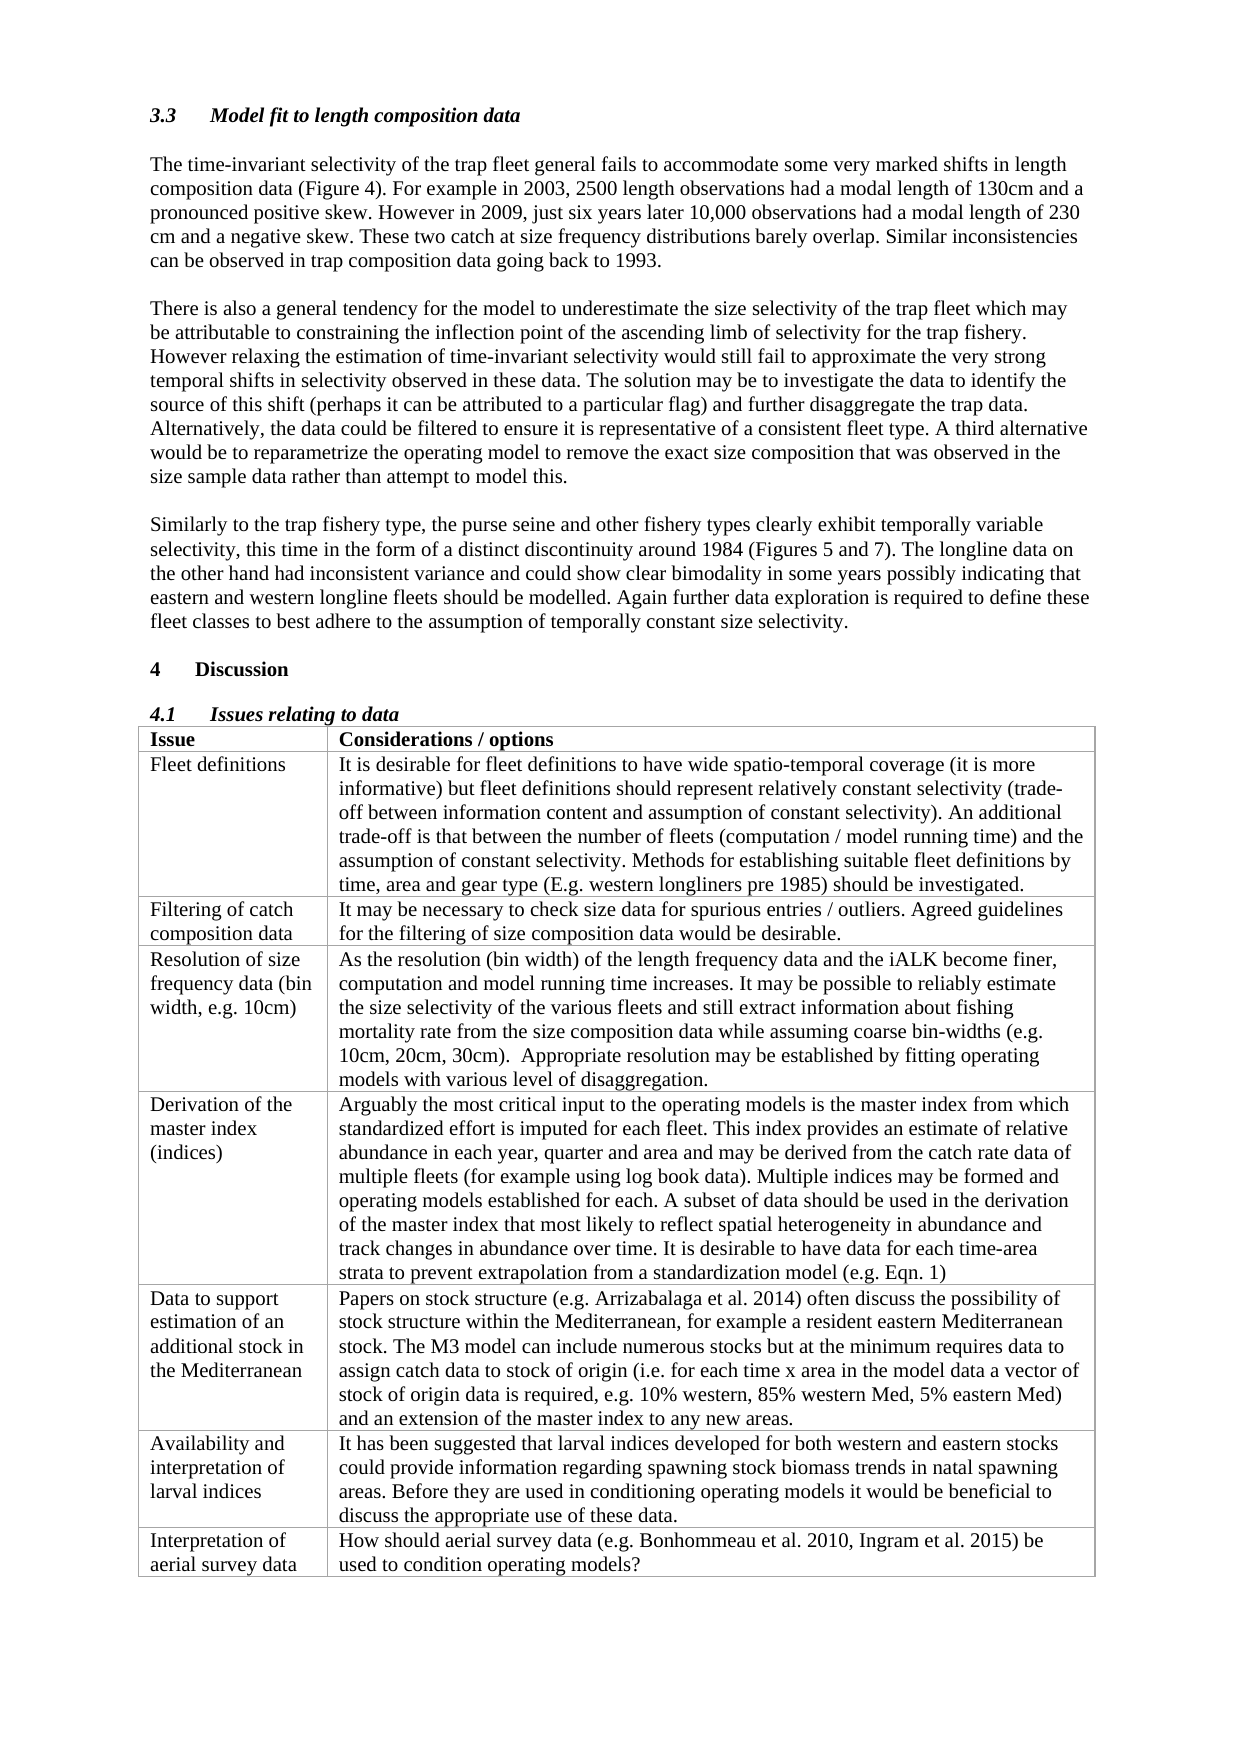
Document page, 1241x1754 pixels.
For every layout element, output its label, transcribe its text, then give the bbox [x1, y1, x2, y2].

text There is also a general tendency for the model to underestimate the size selectivity of the trap fleet which may be attributable to constraining the inflection point of the ascending limb of selectivity for the trap fishery. However relaxing the estimation of time-invariant selectivity would still fail to approximate the very strong temporal shifts in selectivity observed in these data. The solution may be to investigate the data to identify the source of this shift (perhaps it can be attributed to a particular flag) and further disaggregate the trap data. Alternatively, the data could be filtered to ensure it is representative of a consistent fleet type. A third alternative would be to reparametrize the operating model to remove the exact size composition that was observed in the size sample data rather than attempt to model this. [150, 296, 1090, 488]
table_cell It may be necessary to check size data for spurious entries / outliers. Agreed guidelines for the filtering of size composition data would be desirable. [328, 897, 1094, 945]
table_cell It is desirable for fleet definitions to have wide spatio-temporal coverage (it is more informative) but fleet definitions should represent relatively constant selectivity (trade-off between information content and assumption of constant selectivity). An additional trade-off is that between the number of fleets (computation / model running time) and the assumption of constant selectivity. Methods for establishing suitable fleet definitions by time, area and gear type (E.g. western longliners pre 1985) should be investigated. [328, 752, 1094, 896]
table_cell Derivation of the master index (indices) [139, 1092, 327, 1284]
subtitle Model fit to length composition data [150, 103, 1090, 127]
table_cell Availability and interpretation of larval indices [139, 1431, 327, 1527]
table_cell Fleet definitions [139, 752, 327, 896]
table_cell Arguably the most critical input to the operating models is the master index from which standardized effort is imputed for each fleet. This index provides an estimate of relative abundance in each year, quarter and area and may be derived from the catch rate data of multiple fleets (for example using log book data). Multiple indices may be formed and operating models established for each. A subset of data should be used in the derivation of the master index that most likely to reflect spatial heterogeneity in abundance and track changes in abundance over time. It is desirable to have data for each time-area strata to prevent extrapolation from a standardization model (e.g. Eqn. 1) [328, 1092, 1094, 1284]
table_cell Data to support estimation of an additional stock in the Mediterranean [139, 1285, 327, 1430]
text Similarly to the trap fishery type, the purse seine and other fishery types clearly exhibit temporally variable selectivity, this time in the form of a distinct discontinuity around 1984 (Figures 5 and 7). The longline data on the other hand had inconsistent variance and could show clear bimodality in some years possibly indicating that eastern and western longline fleets should be modelled. Again further data exploration is required to define these fleet classes to best adhere to the assumption of temporally constant size selectivity. [150, 512, 1090, 633]
table_cell Filtering of catch composition data [139, 897, 327, 945]
table_cell How should aerial survey data (e.g. Bonhommeau et al. 2010, Ingram et al. 2015) be used to condition operating models? [328, 1528, 1094, 1576]
subtitle Discussion [150, 657, 1090, 681]
subtitle Issues relating to data [150, 702, 1090, 726]
table_cell Interpretation of aerial survey data [139, 1528, 327, 1576]
table_header Considerations / options [328, 727, 1094, 751]
table_header Issue [139, 727, 327, 751]
table_cell Resolution of size frequency data (bin width, e.g. 10cm) [139, 946, 327, 1091]
table_cell As the resolution (bin width) of the length frequency data and the iALK become finer, computation and model running time increases. It may be possible to reliably estimate the size selectivity of the various fleets and still extract information about fishing mortality rate from the size composition data while assuming coarse bin-widths (e.g. 10cm, 20cm, 30cm). Appropriate resolution may be established by fitting operating models with various level of disaggregation. [328, 946, 1094, 1091]
table_cell Papers on stock structure (e.g. Arrizabalaga et al. 2014) often discuss the possibility of stock structure within the Mediterranean, for example a resident eastern Mediterranean stock. The M3 model can include numerous stocks but at the minimum requires data to assign catch data to stock of origin (i.e. for each time x area in the model data a vector of stock of origin data is required, e.g. 10% western, 85% western Med, 5% eastern Med) and an extension of the master index to any new areas. [328, 1285, 1094, 1430]
table_cell It has been suggested that larval indices developed for both western and eastern stocks could provide information regarding spawning stock biomass trends in natal spawning areas. Before they are used in conditioning operating models it would be beneficial to discuss the appropriate use of these data. [328, 1431, 1094, 1527]
text The time-invariant selectivity of the trap fleet general fails to accommodate some very marked shifts in length composition data (Figure 4). For example in 2003, 2500 length observations had a modal length of 130cm and a pronounced positive skew. However in 2009, just six years later 10,000 observations had a modal length of 230 cm and a negative skew. These two catch at size frequency distributions barely overlap. Similar inconsistencies can be observed in trap composition data going back to 1993. [150, 151, 1090, 272]
